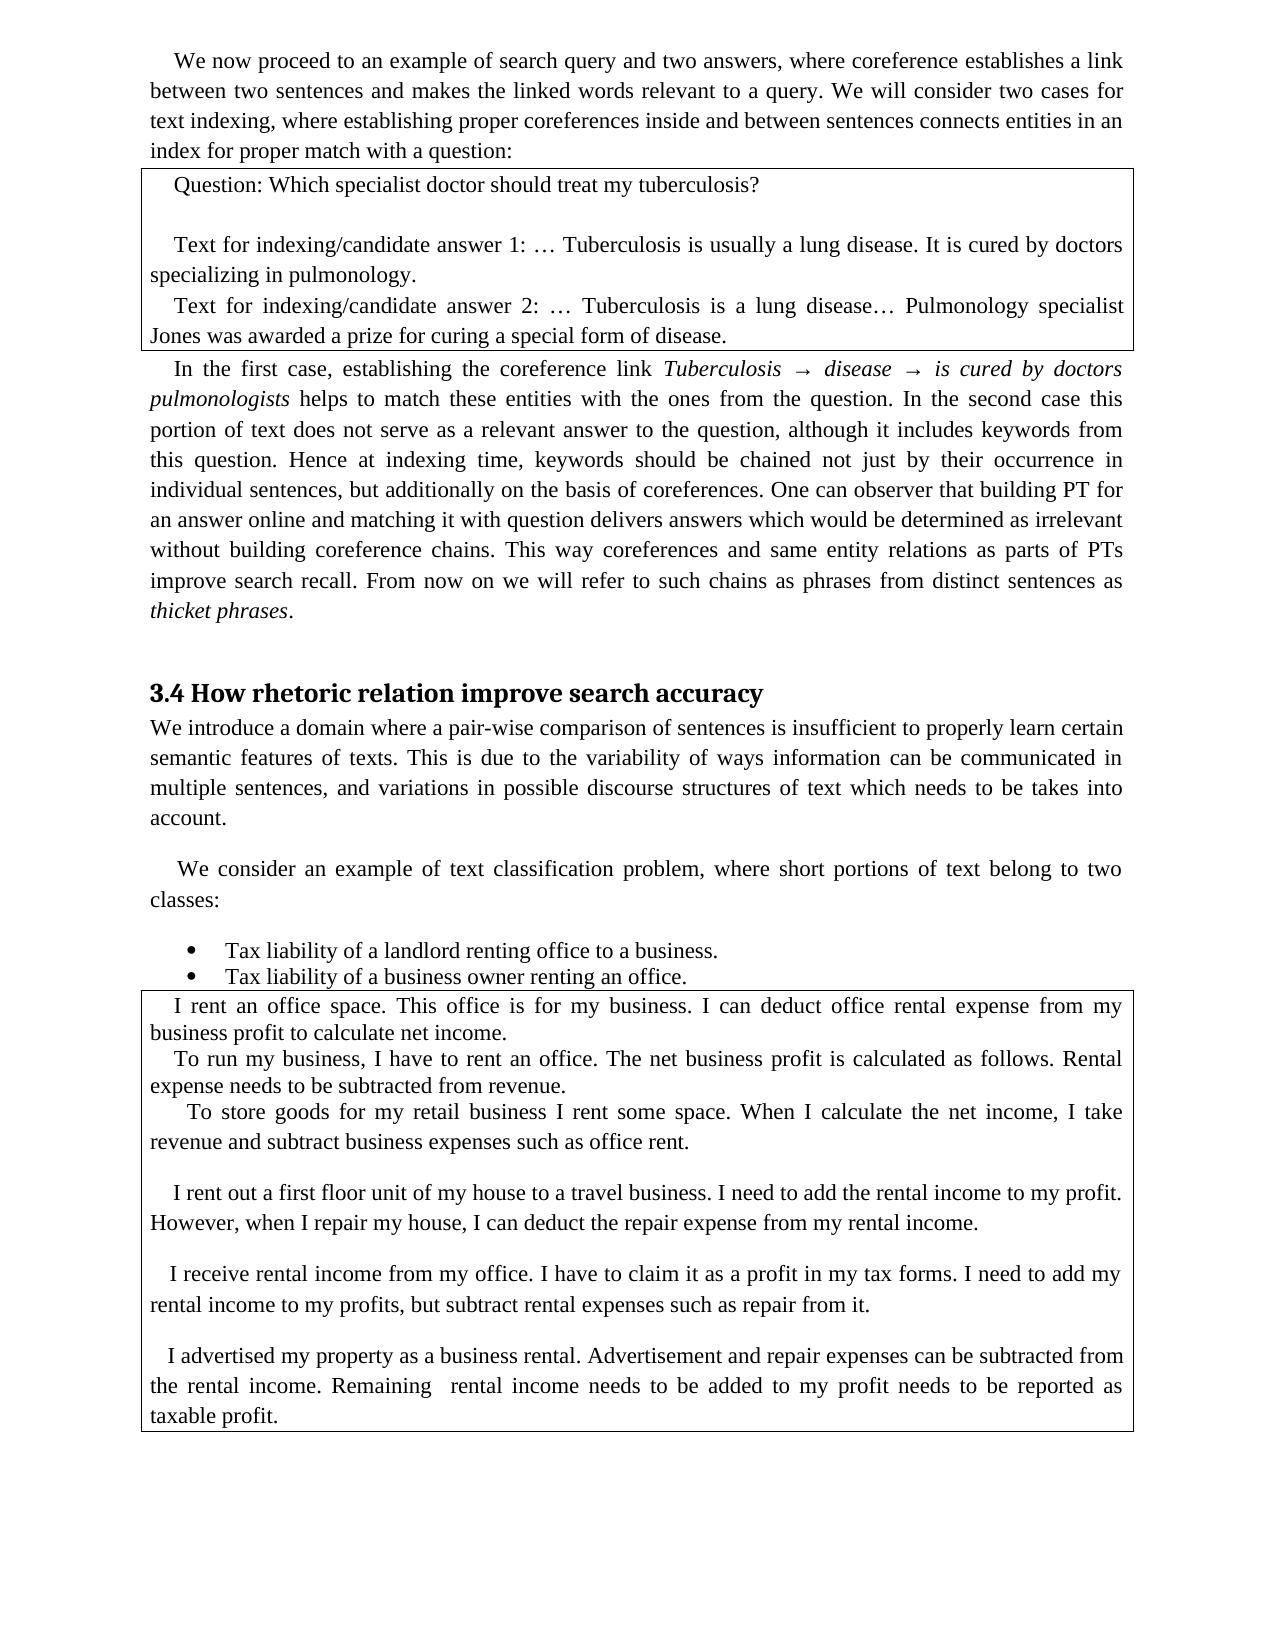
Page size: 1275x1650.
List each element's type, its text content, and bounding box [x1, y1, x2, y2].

text Text for indexing/candidate answer 2: … Tuberculosis is a lung disease… Pulmonology specialist Jones was awarded a prize for curing a special form of disease. [142, 288, 1133, 350]
text Question: Which specialist doctor should treat my tuberculosis? [142, 169, 1133, 197]
text In the first case, establishing the coreference link Tuberculosis → disease → is cured by doctors pulmonologists helps to match these entities with the ones from the question. In the second case this portion of text does not serve as a relevant answer to the question, although it includes keywords from this question. Hence at indexing time, keywords should be chained not just by their occurrence in individual sentences, but additionally on the basis of coreferences. One can observer that building PT for an answer online and matching it with question delivers answers which would be determined as irrelevant without building coreference chains. This way coreferences and same entity relations as parts of PTs improve search recall. From now on we will refer to such chains as phrases from distinct sentences as thicket phrases. [150, 355, 1125, 623]
text To store goods for my retail business I rent some space. When I calculate the net income, I take revenue and subtract business expenses such as office rent. [150, 1098, 1125, 1154]
text Text for indexing/candidate answer 1: … Tuberculosis is usually a lung disease. It is cured by doctors specializing in pulmonology. [142, 228, 1133, 288]
text We now proceed to an example of search query and two answers, where coreference establishes a link between two sentences and makes the linked words relevant to a query. We will consider two cases for text indexing, where establishing proper coreferences inside and between sentences connects entities in an index for proper match with a question: [150, 47, 1125, 164]
text I receive rental income from my office. I have to claim it as a profit in my tax forms. I need to add my rental income to my profits, but subtract rental expenses such as repair from it. [142, 1257, 1133, 1317]
text I advertised my property as a business rental. Advertisement and repair expenses can be subtracted from the rental income. Remaining rental income needs to be added to my profit needs to be reported as taxable profit. [142, 1339, 1133, 1431]
text We consider an example of text classification problem, where short portions of text belong to two classes: [150, 856, 1125, 912]
list Tax liability of a business owner renting an office. [187, 963, 1125, 989]
list Tax liability of a landlord renting office to a business. [187, 937, 1125, 963]
subtitle 3.4 How rhetoric relation improve search accuracy [150, 678, 1125, 709]
text To run my business, I have to rent an office. The net business profit is calculated as follows. Rental expense needs to be subtracted from revenue. [150, 1045, 1125, 1098]
text I rent out a first floor unit of my house to a travel business. I need to add the rental income to my profit. However, when I repair my house, I can deduct the repair expense from my rental income. [142, 1176, 1133, 1236]
text I rent an office space. This office is for my business. I can deduct office rental expense from my business profit to calculate net income. [142, 991, 1133, 1045]
text We introduce a domain where a pair-wise comparison of sentences is insufficient to properly learn certain semantic features of texts. This is due to the variability of ways information can be communicated in multiple sentences, and variations in possible discourse structures of text which needs to be takes into account. [150, 714, 1125, 831]
